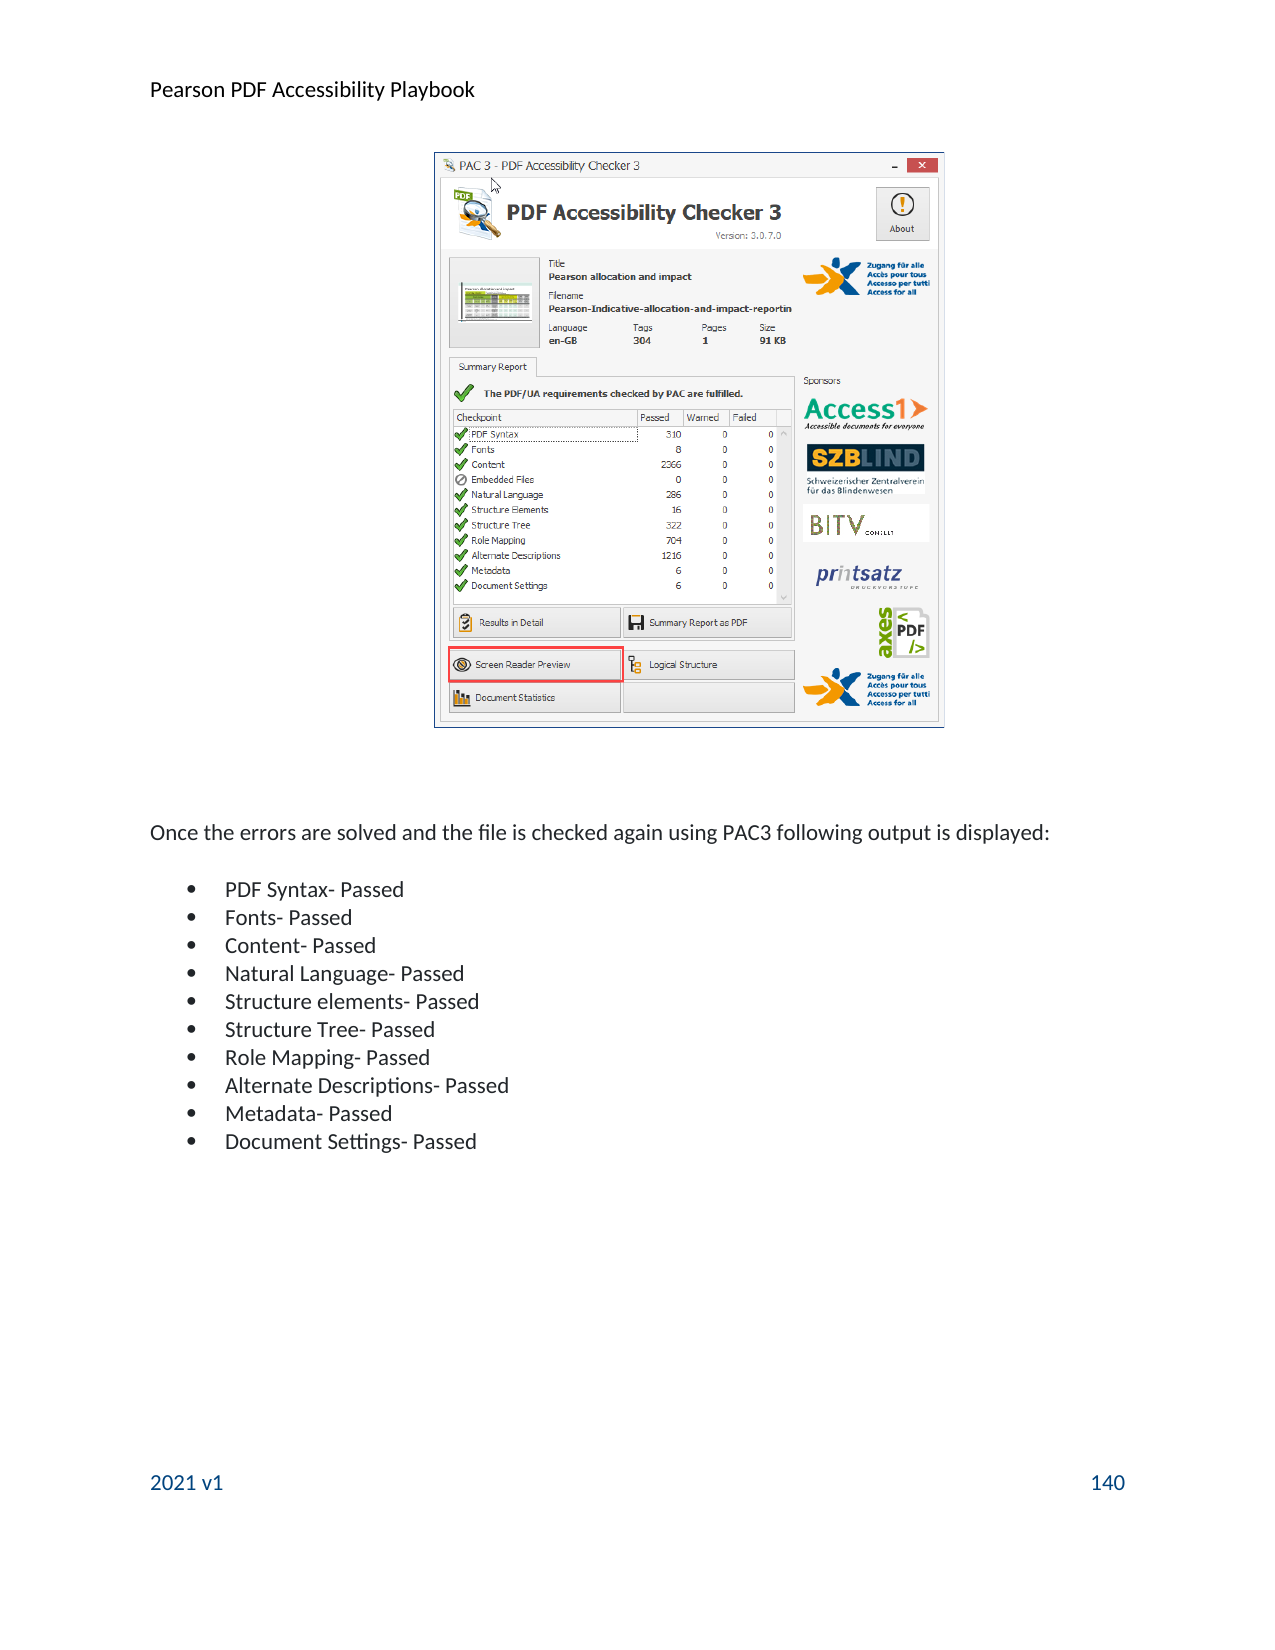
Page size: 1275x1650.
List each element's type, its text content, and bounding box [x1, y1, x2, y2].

list Metadata- Passed [187, 1099, 1125, 1127]
list Fonts- Passed [187, 903, 1125, 931]
list Content- Passed [187, 931, 1125, 959]
list Alternate Descriptions- Passed [187, 1071, 1125, 1099]
list Document Settings- Passed [187, 1127, 1125, 1155]
list Natural Language- Passed [187, 959, 1125, 987]
text Once the errors are solved and the file is checked again using PAC3 following output is displayed: [150, 818, 1125, 846]
list Structure elements- Passed [187, 987, 1125, 1015]
list PDF Syntax- Passed [187, 875, 1125, 903]
list Structure Tree- Passed [187, 1015, 1125, 1043]
list Role Mapping- Passed [187, 1043, 1125, 1071]
picture [433, 152, 945, 730]
